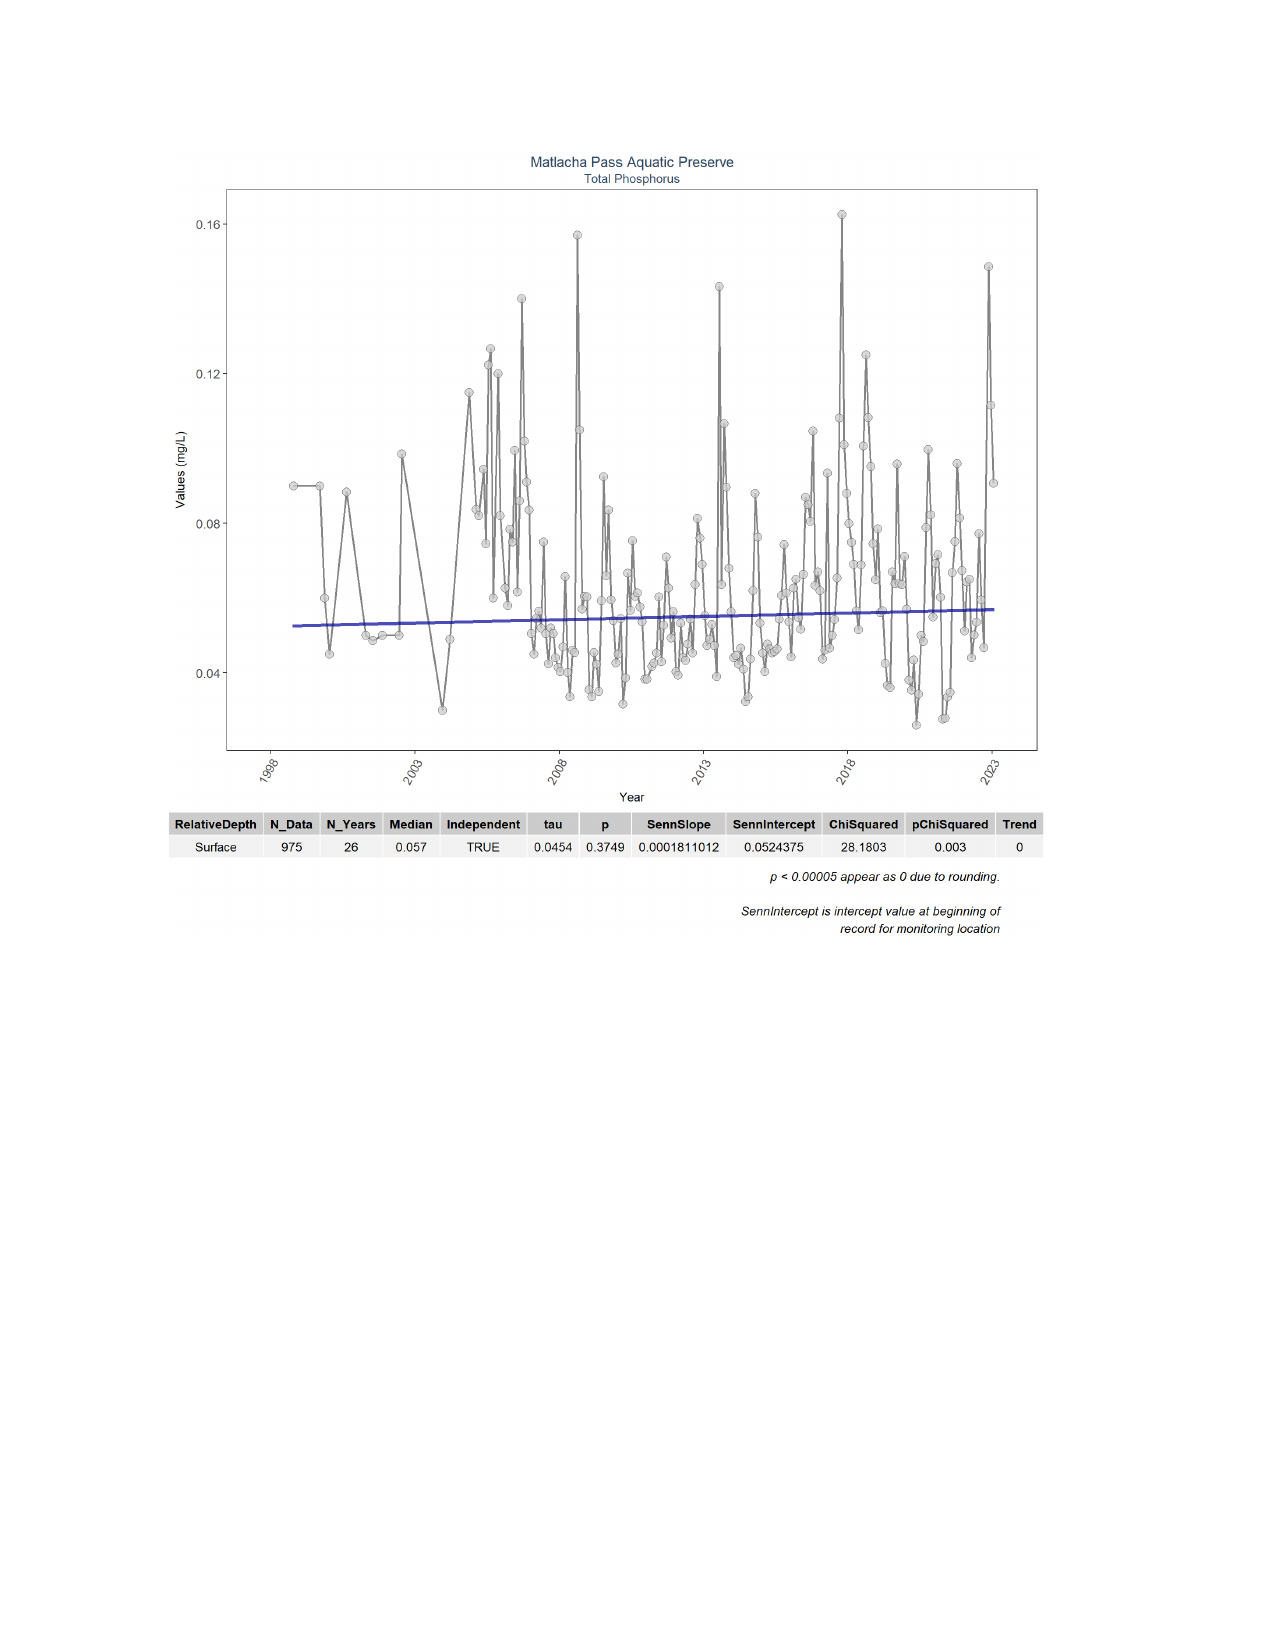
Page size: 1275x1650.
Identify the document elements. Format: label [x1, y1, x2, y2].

picture [168, 150, 1044, 938]
